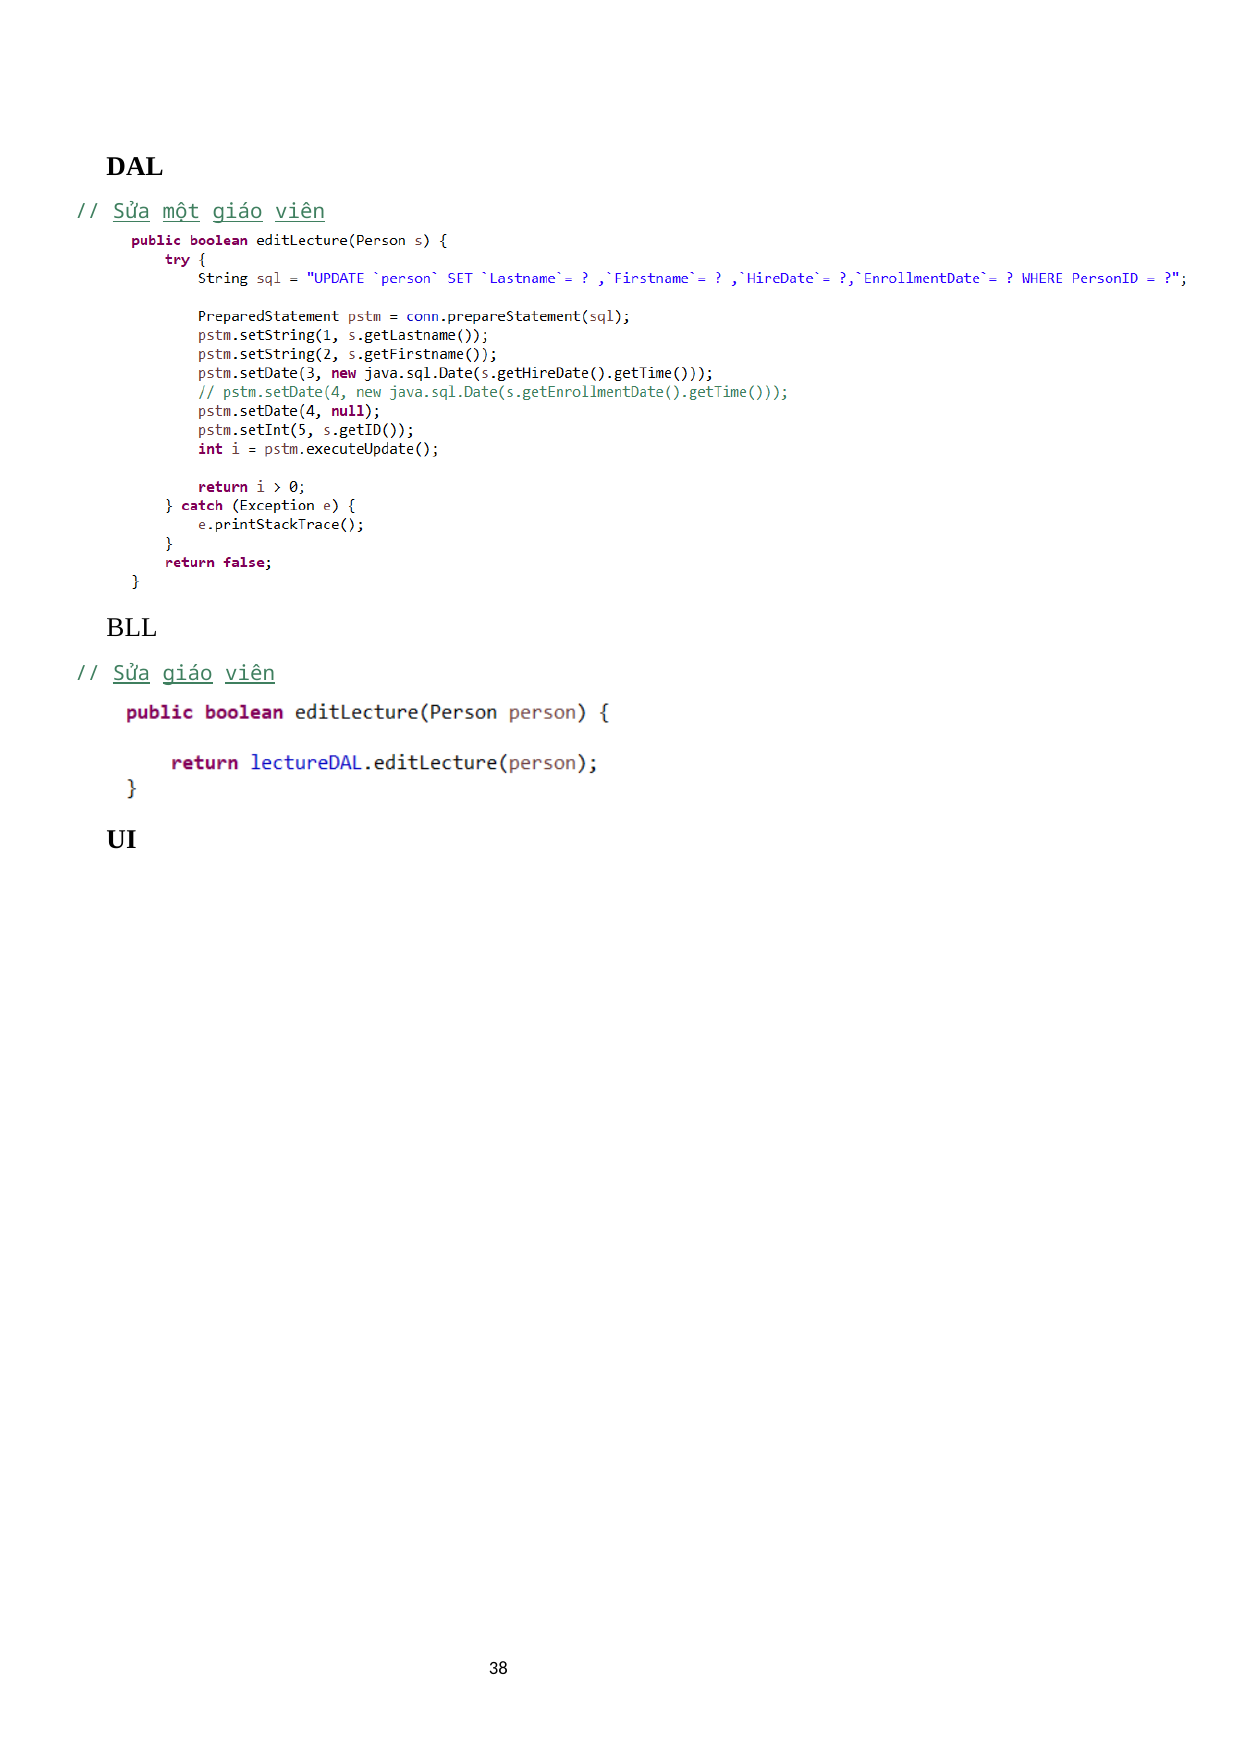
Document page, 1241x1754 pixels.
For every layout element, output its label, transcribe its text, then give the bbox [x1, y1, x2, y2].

picture [106, 686, 644, 811]
text UI [106, 823, 1203, 854]
text // Sửa một giáo viên [75, 197, 1203, 225]
picture [106, 225, 1208, 599]
text BLL [106, 611, 1203, 643]
text // Sửa giáo viên [75, 658, 1203, 687]
text DAL [106, 150, 1203, 181]
